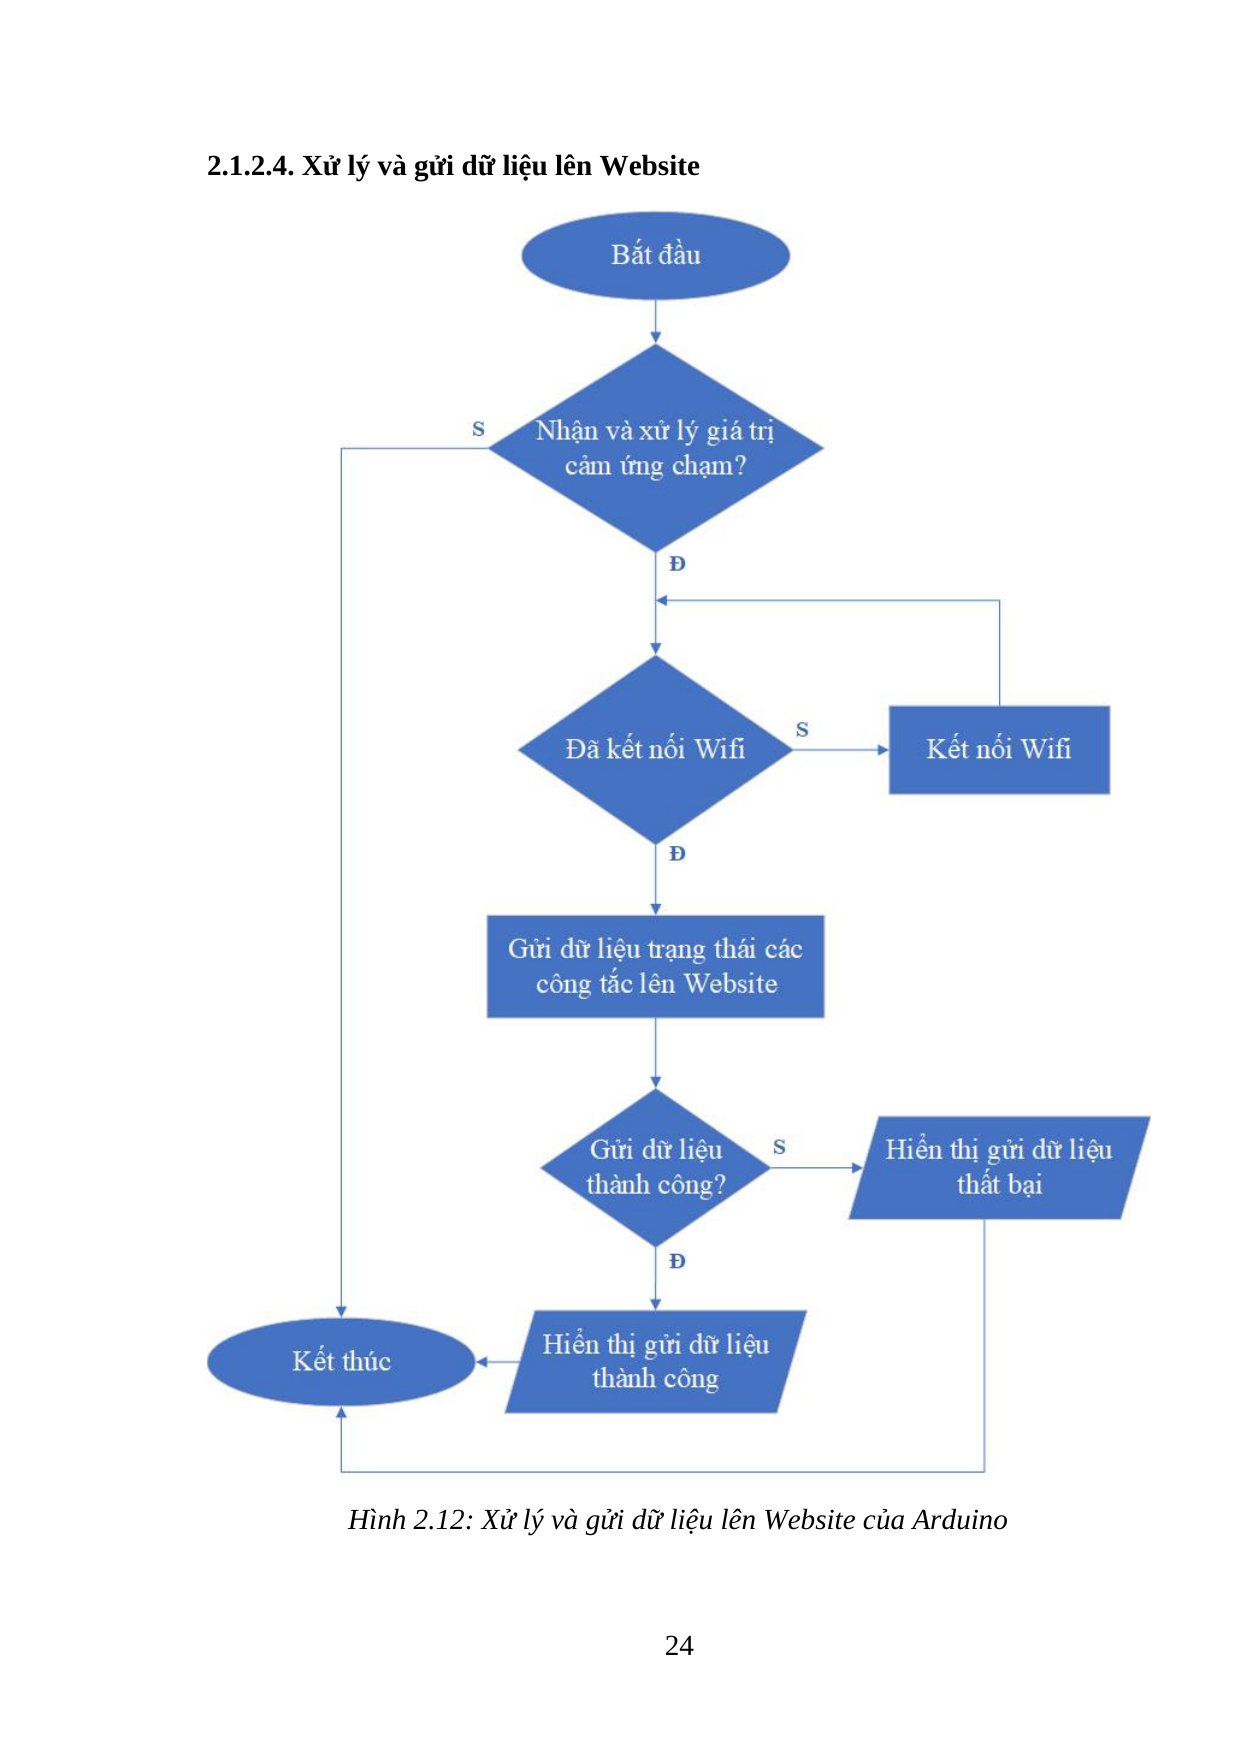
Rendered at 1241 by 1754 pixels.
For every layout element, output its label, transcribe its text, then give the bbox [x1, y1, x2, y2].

picture [207, 210, 1152, 1474]
subtitle 2.1.2.4. Xử lý và gửi dữ liệu lên Website [207, 148, 1152, 181]
